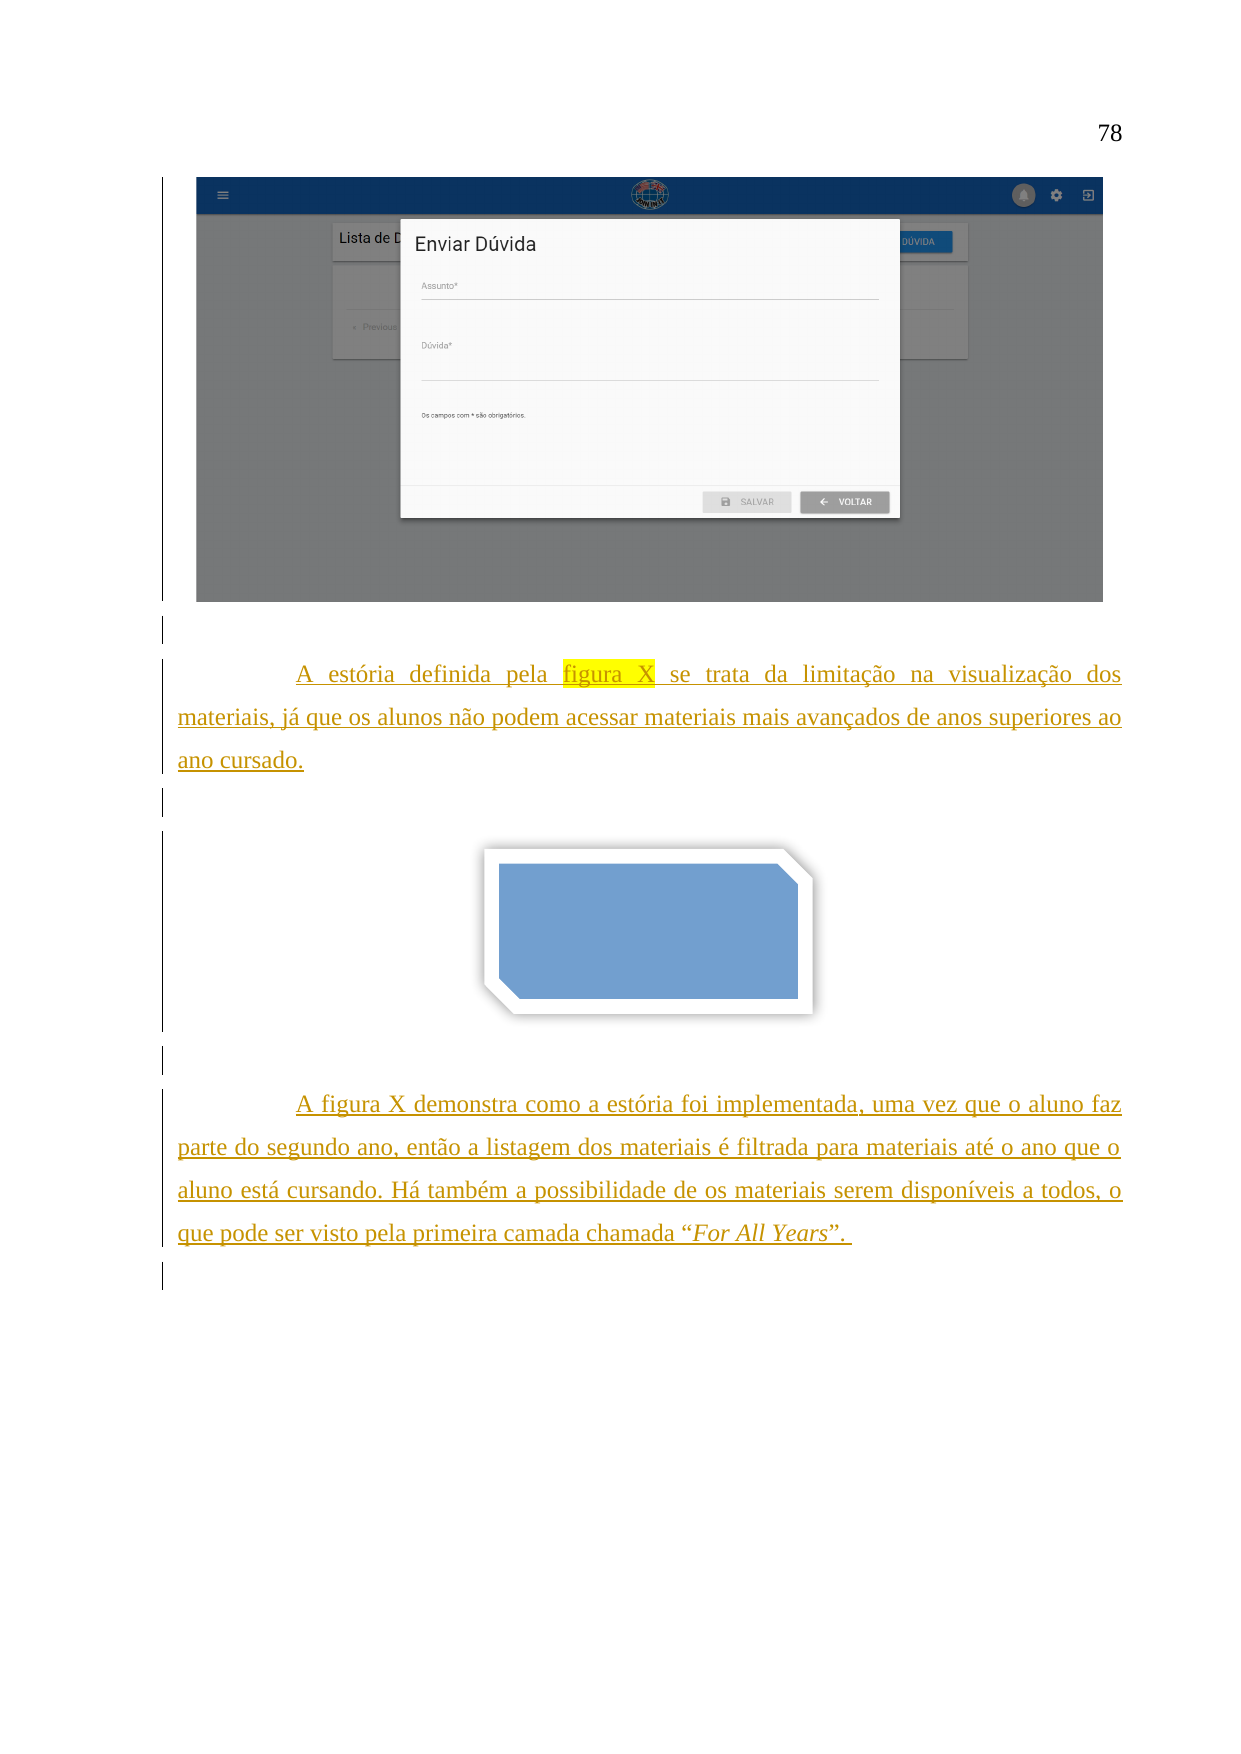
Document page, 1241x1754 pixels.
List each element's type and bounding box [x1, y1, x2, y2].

picture [499, 864, 798, 999]
picture [196, 177, 1103, 602]
